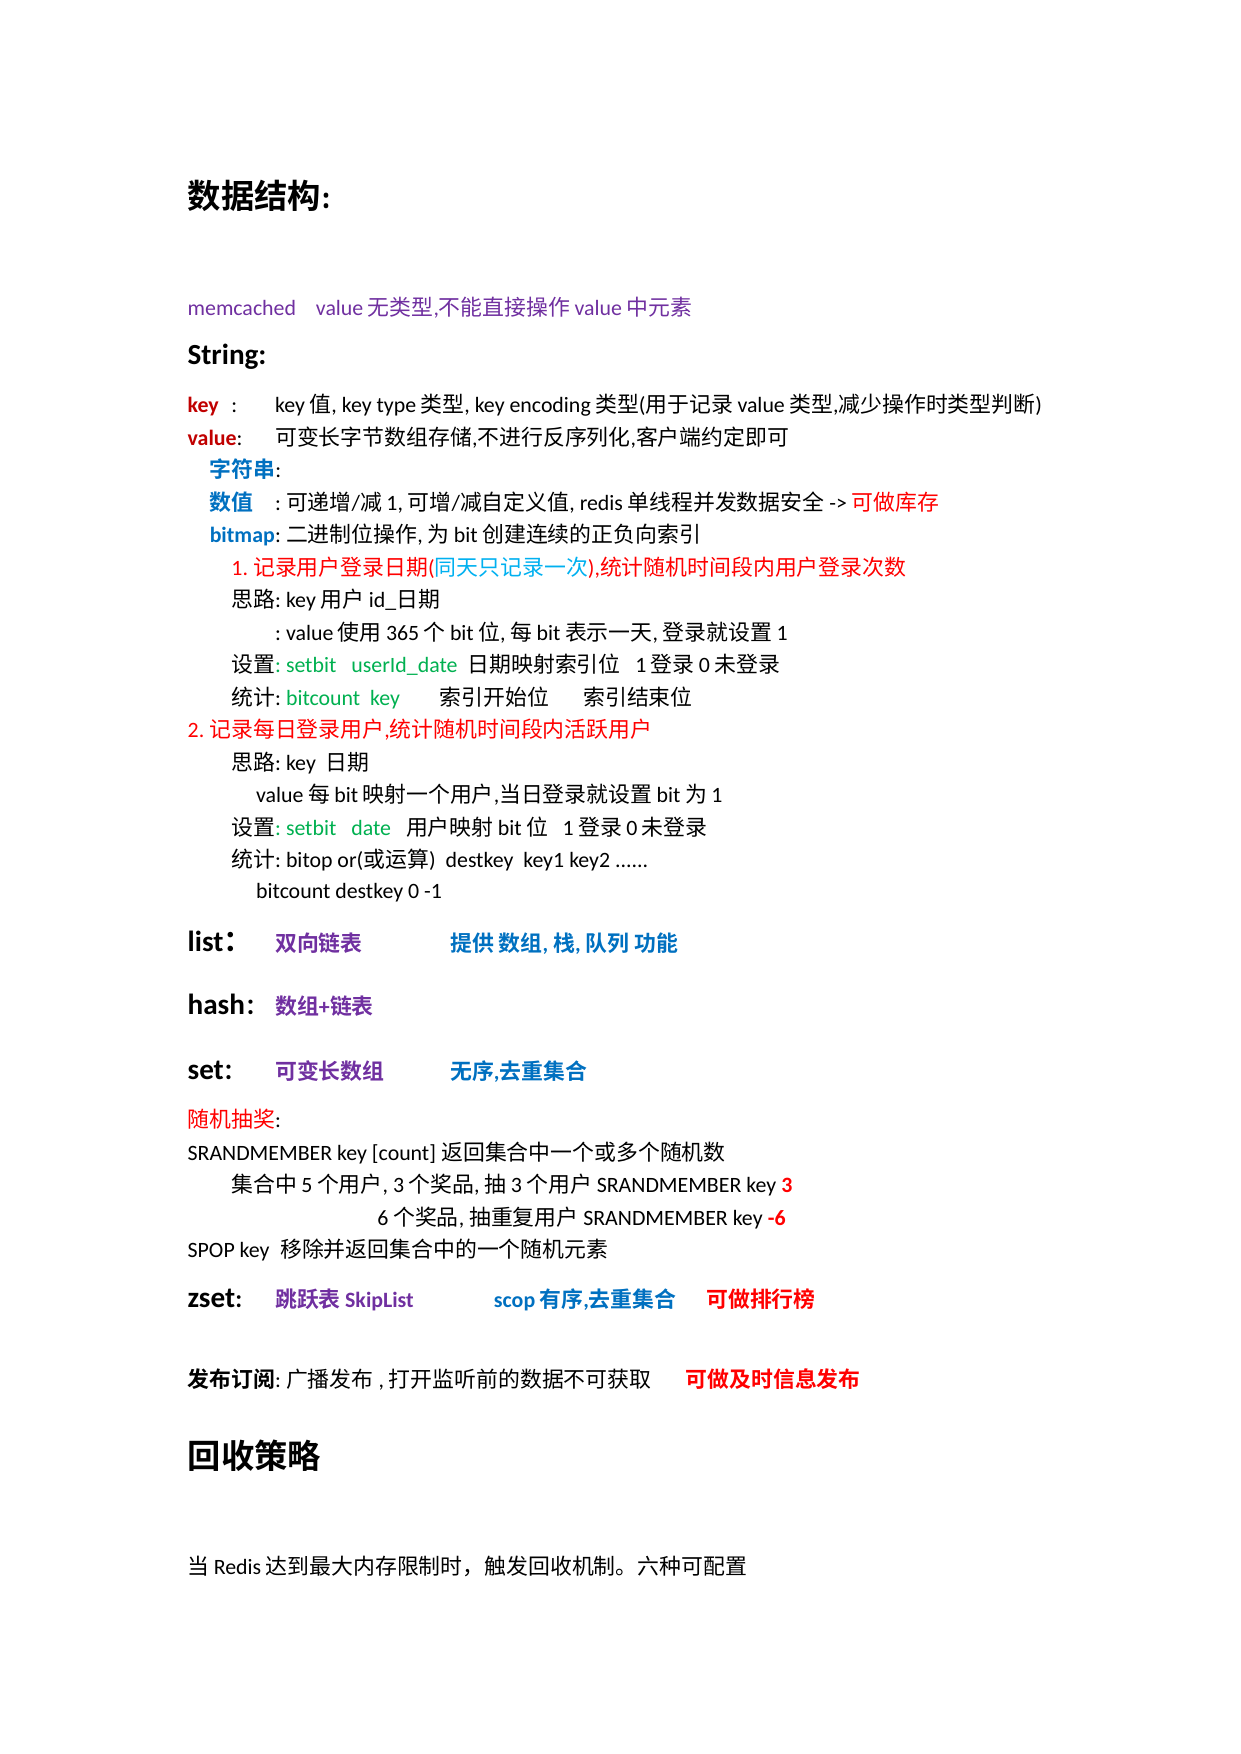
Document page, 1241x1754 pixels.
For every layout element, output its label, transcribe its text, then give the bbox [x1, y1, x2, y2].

text 设置: setbit userId_date 日期映射索引位 1登录0未登录 [187, 647, 1053, 679]
text memcached value无类型,不能直接操作value中元素 [187, 289, 1053, 322]
list value每bit映射一个用户,当日登录就设置bit为1 [231, 777, 1053, 809]
text String: [187, 322, 1053, 387]
text list： 双向链表 提供 数组, 栈, 队列 功能 [187, 907, 1053, 972]
text 思路: key 用户id_日期 [187, 582, 1053, 614]
text 字符串: [187, 452, 1053, 484]
list 统计: bitop or(或运算) destkey key1 key2 ...... [231, 842, 1053, 874]
text bitmap : 二进制位操作, 为bit创建连续的正负向索引 [187, 517, 1053, 549]
text 随机抽奖: [187, 1102, 1053, 1134]
text 发布订阅: 广播发布 , 打开监听前的数据不可获取 可做及时信息发布 [187, 1362, 1053, 1394]
text zset: 跳跃表SkipList scop有序,去重集合 可做排行榜 [187, 1264, 1053, 1329]
list bitcount destkey 0 -1 [231, 874, 1053, 907]
text set： 可变长数组 无序,去重集合 [187, 1037, 1053, 1102]
text 统计: bitcount key 索引开始位 索引结束位 [187, 679, 1053, 712]
subtitle 回收策略 [187, 1421, 1053, 1486]
text value: 可变长字节数组存储,不进行反序列化,客户端约定即可 [187, 419, 1053, 452]
subtitle 数据结构: [187, 162, 1053, 227]
text 6个奖品, 抽重复用户 SRANDMEMBER key -6 [187, 1199, 1053, 1232]
text SPOP key 移除并返回集合中的一个随机元素 [187, 1232, 1053, 1264]
text key : key值, key type类型, key encoding类型(用于记录value类型,减少操作时类型判断) [187, 387, 1053, 419]
list 记录每日登录用户,统计随机时间段内活跃用户 [187, 712, 1053, 744]
list 思路: key 日期 [231, 744, 1053, 777]
list 设置: setbit date 用户映射bit位 1登录0未登录 [231, 809, 1053, 842]
text 1. 记录用户登录日期(同天只记录一次),统计随机时间段内用户登录次数 [187, 549, 1053, 582]
text hash： 数组+链表 [187, 972, 1053, 1037]
text SRANDMEMBER key [count] 返回集合中一个或多个随机数 [187, 1134, 1053, 1167]
text 数值 : 可递增/减1, 可增/减自定义值, redis单线程并发数据安全 -> 可做库存 [187, 484, 1053, 517]
text 当Redis达到最大内存限制时，触发回收机制。六种可配置 [187, 1548, 1053, 1581]
text 集合中5个用户, 3个奖品, 抽3个用户 SRANDMEMBER key 3 [187, 1167, 1053, 1199]
text : value使用365个bit位, 每bit表示一天, 登录就设置1 [231, 614, 1053, 647]
